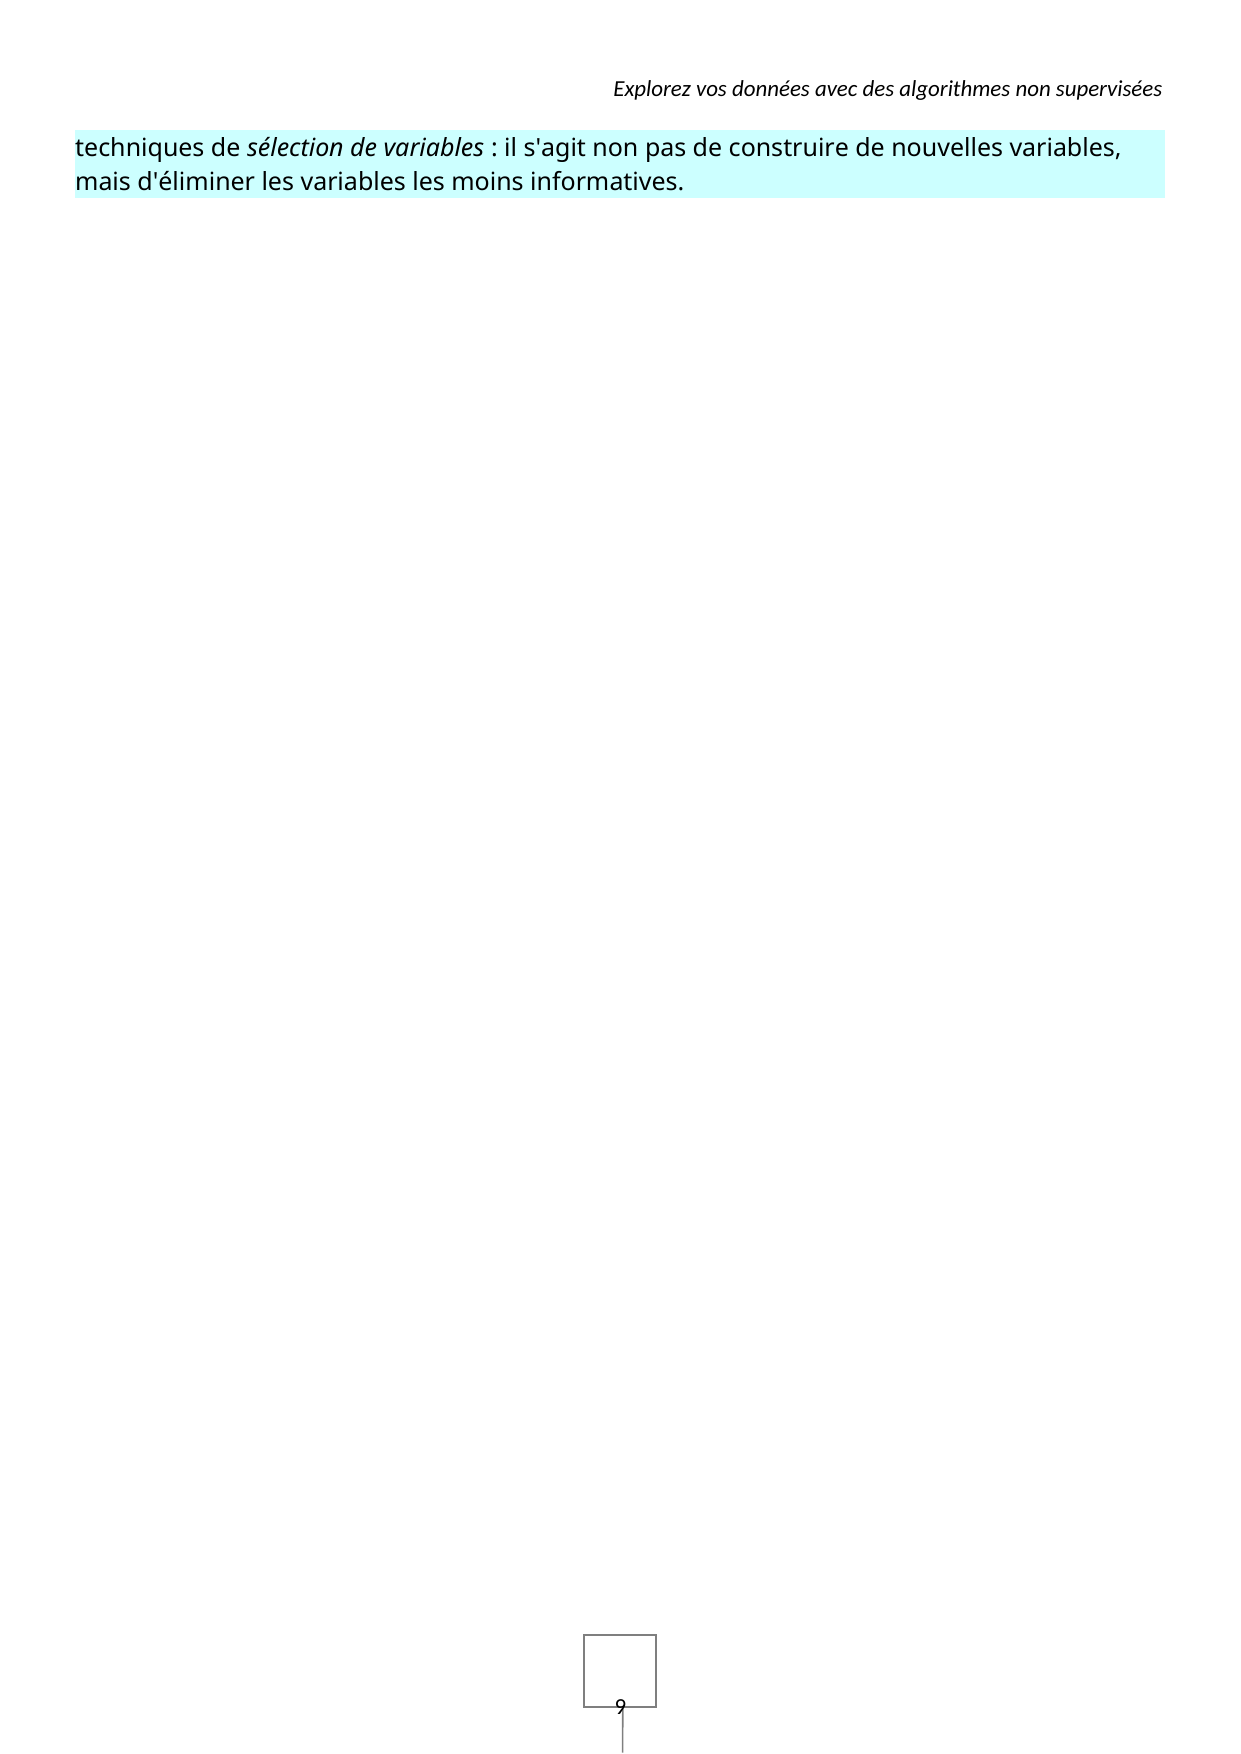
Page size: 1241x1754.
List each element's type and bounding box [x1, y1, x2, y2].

text [75, 130, 1165, 198]
